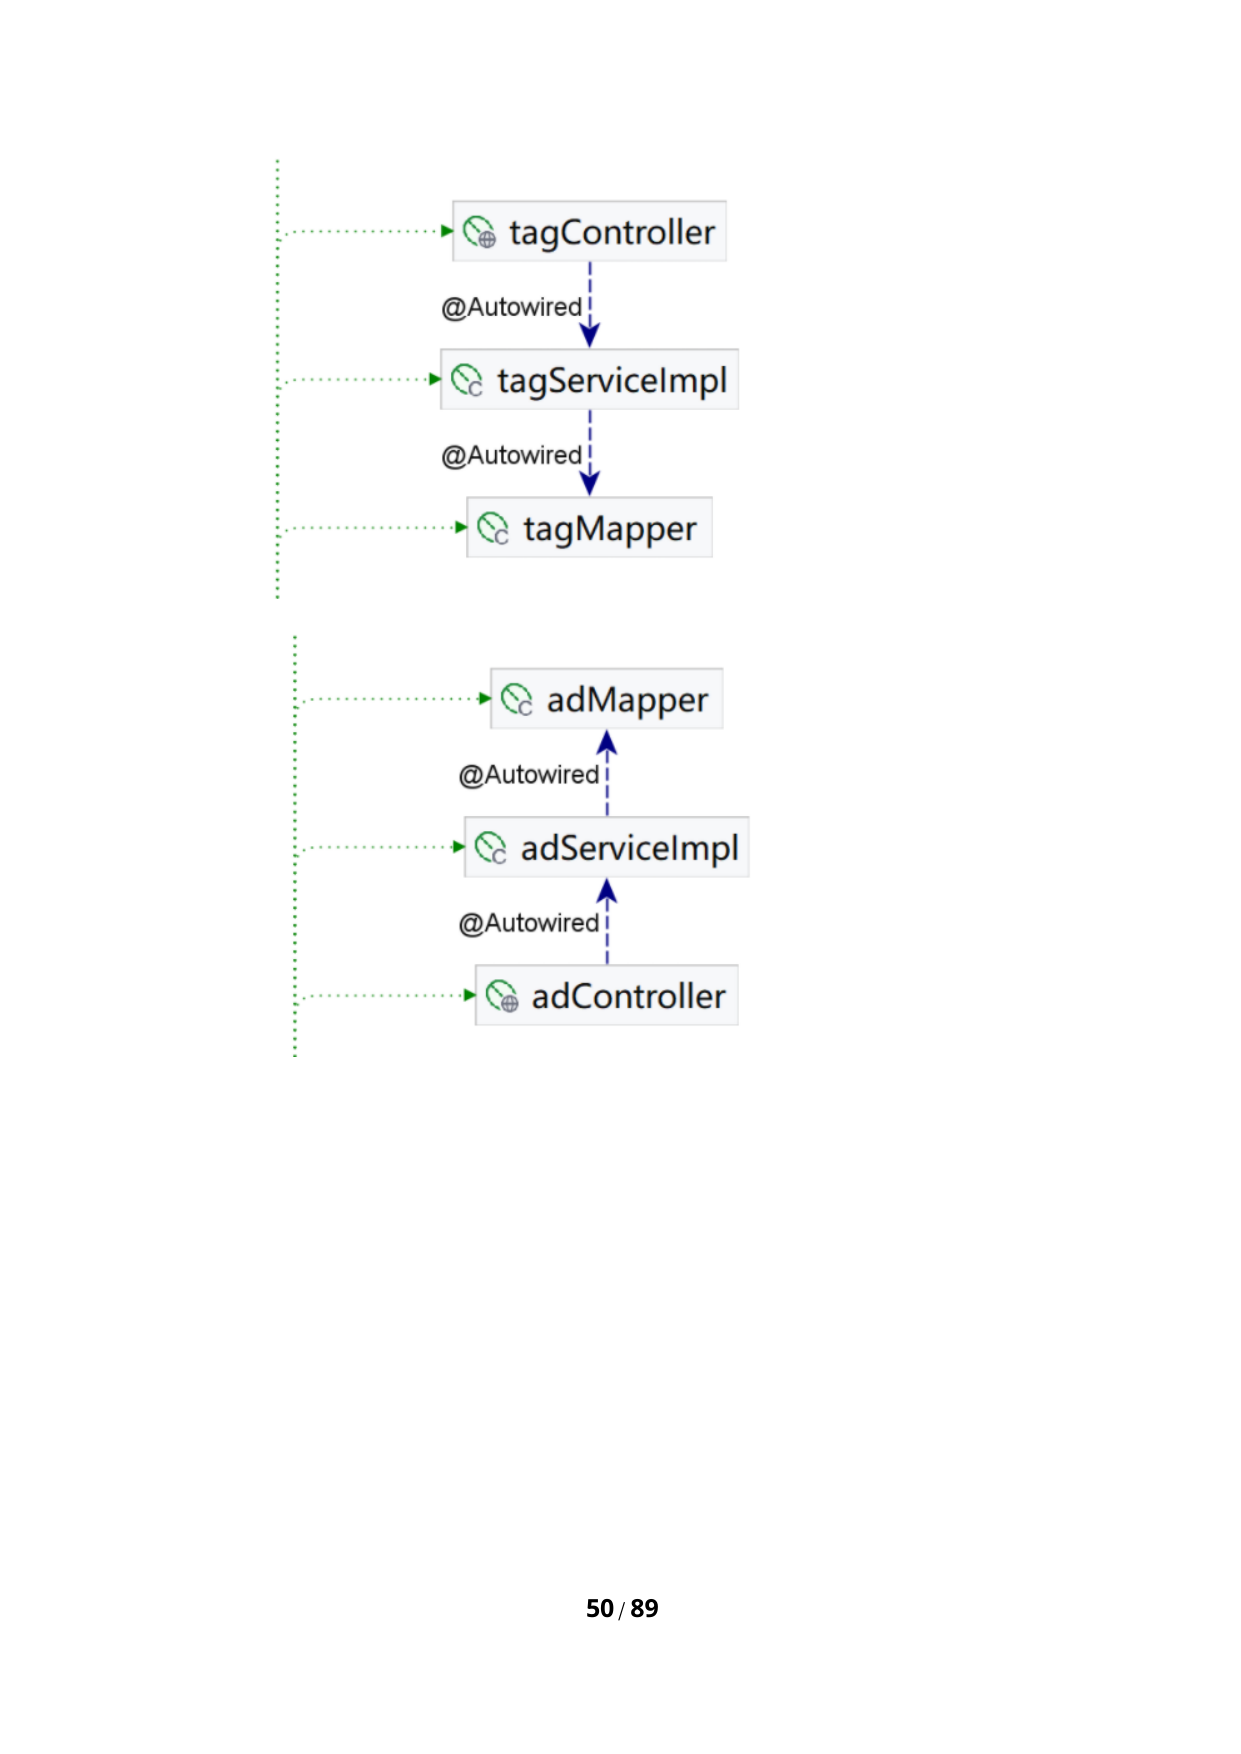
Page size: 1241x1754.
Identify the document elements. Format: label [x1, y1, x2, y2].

picture [187, 632, 869, 1057]
picture [187, 157, 832, 599]
